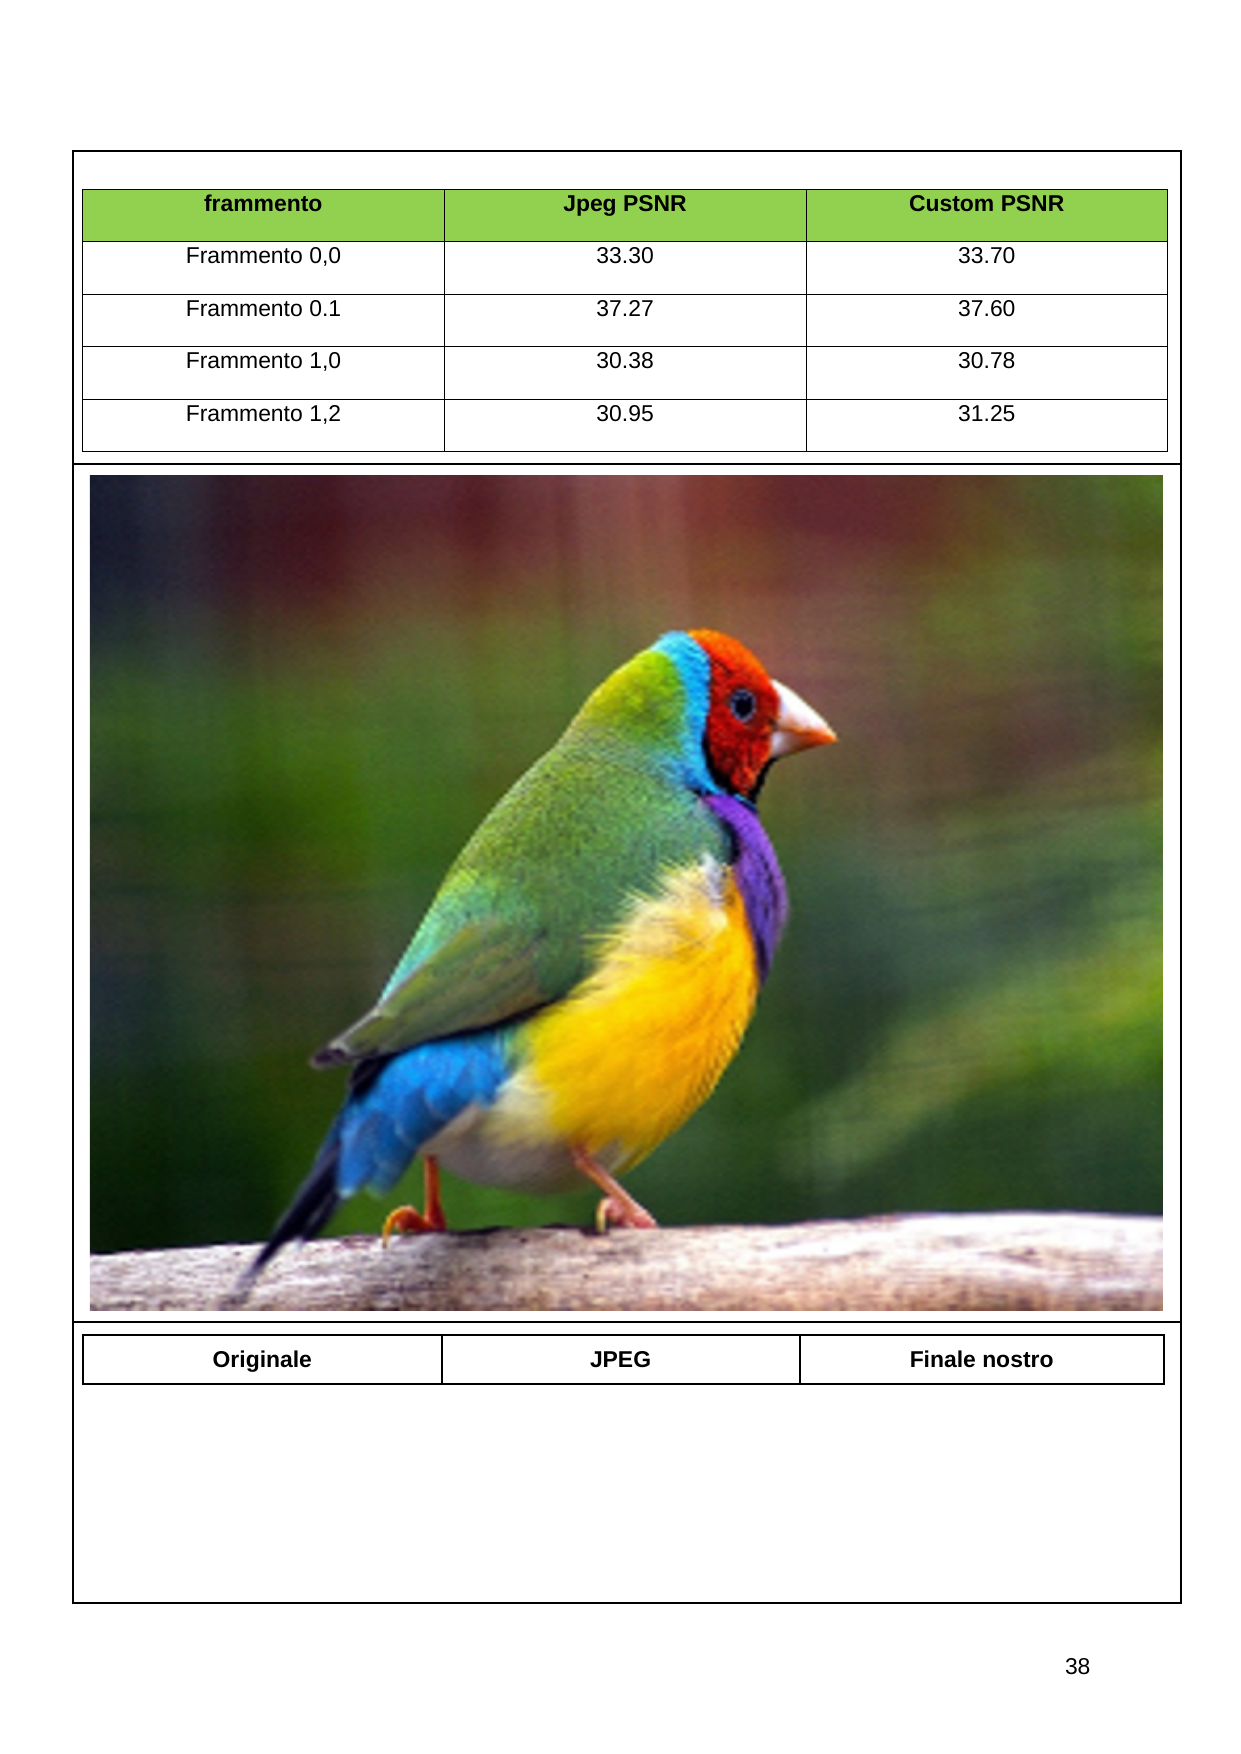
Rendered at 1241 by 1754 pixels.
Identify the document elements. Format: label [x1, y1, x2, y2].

table_cell [74, 1323, 1180, 1602]
picture [89, 475, 1163, 1311]
table_cell [74, 152, 1180, 462]
table_cell [74, 465, 1180, 1321]
